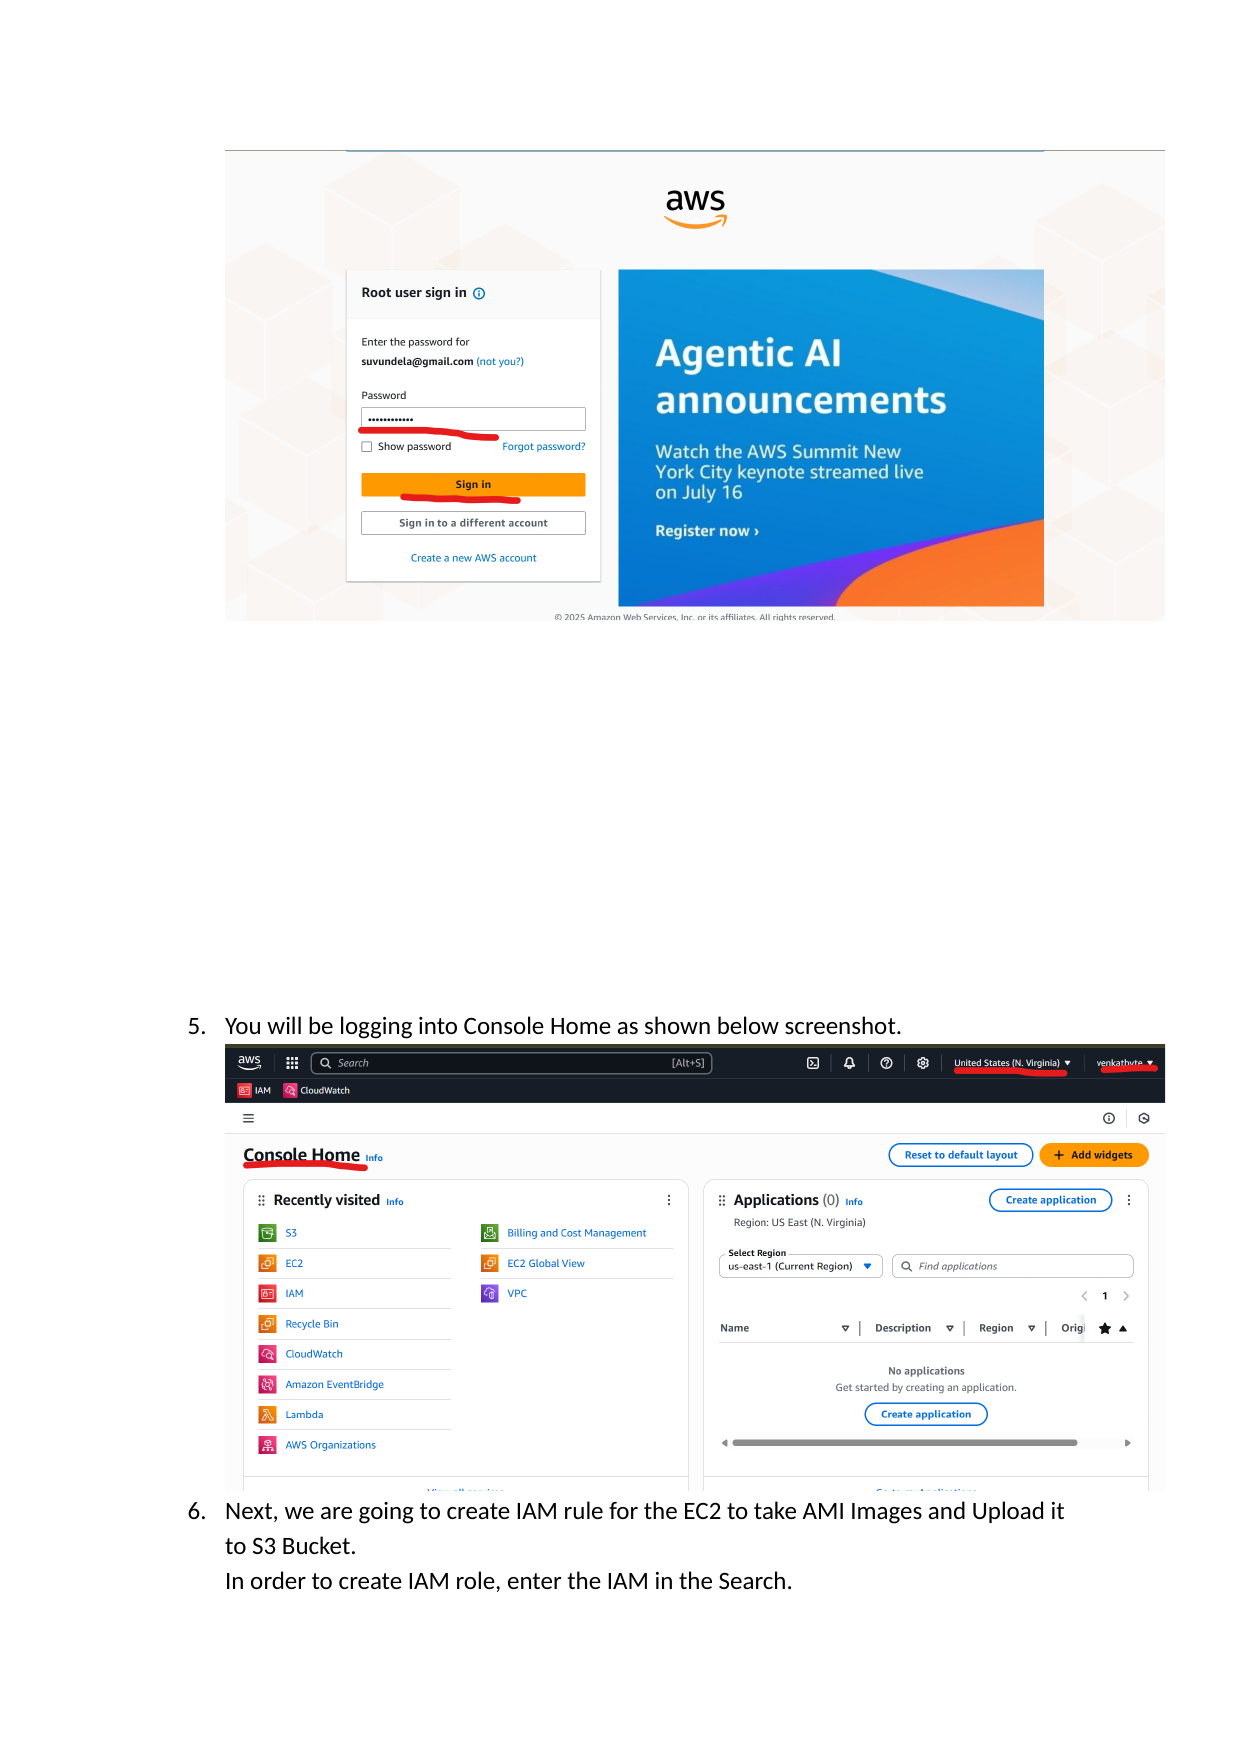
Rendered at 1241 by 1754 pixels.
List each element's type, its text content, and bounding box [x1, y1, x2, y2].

picture [225, 150, 1166, 621]
picture [225, 1044, 1166, 1491]
list In order to create IAM role, enter the IAM in the Search. [225, 1566, 1090, 1596]
list Next, we are going to create IAM rule for the EC2 to take AMI Images and Upload it to S3 Bucket. [187, 1496, 1090, 1561]
list You will be logging into Console Home as shown below screenshot. [187, 1010, 1090, 1040]
